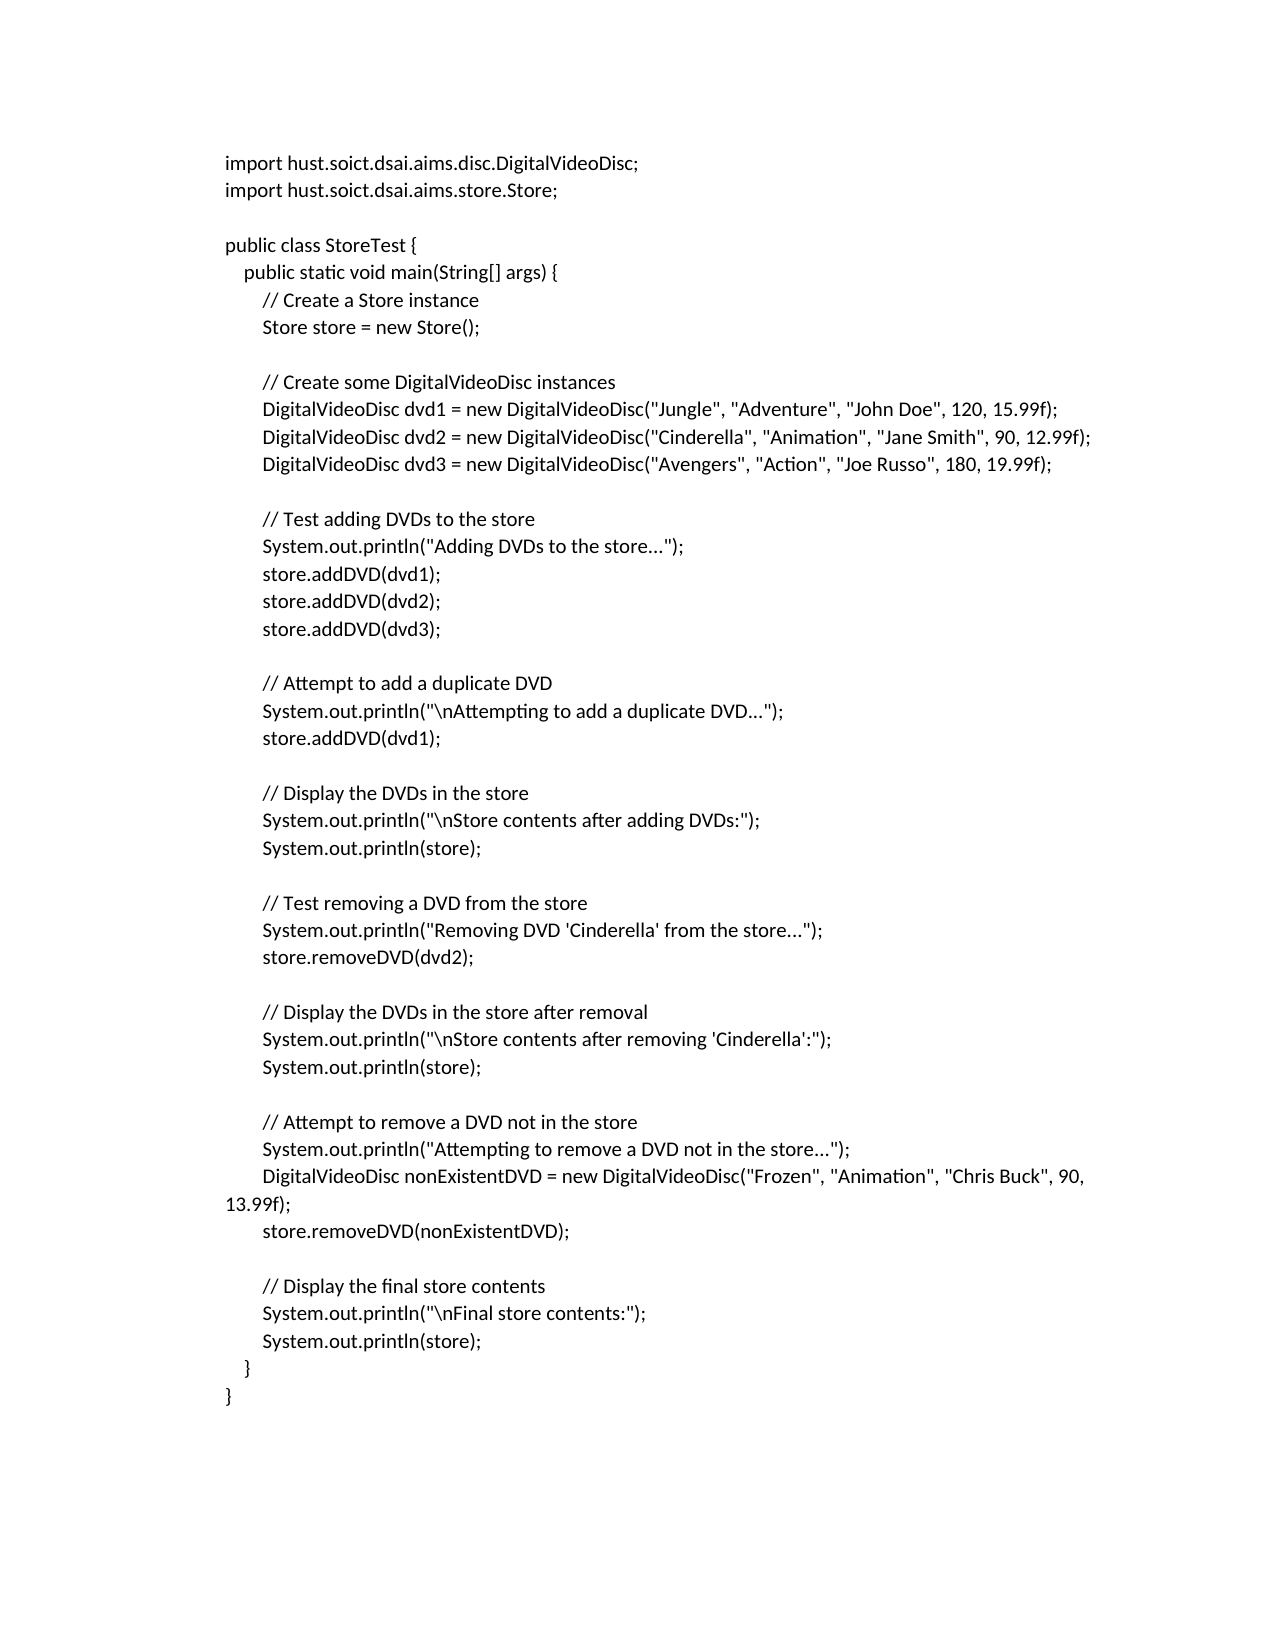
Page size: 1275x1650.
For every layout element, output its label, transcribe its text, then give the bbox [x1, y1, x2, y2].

list System.out.println(store); [225, 835, 1125, 860]
list // Display the DVDs in the store after removal [225, 999, 1125, 1025]
list System.out.println("Attempting to remove a DVD not in the store..."); [225, 1136, 1125, 1162]
list DigitalVideoDisc dvd2 = new DigitalVideoDisc("Cinderella", "Animation", "Jane Smith", 90, 12.99f); [225, 424, 1125, 449]
list DigitalVideoDisc dvd1 = new DigitalVideoDisc("Jungle", "Adventure", "John Doe", 120, 15.99f); [225, 397, 1125, 422]
list System.out.println(store); [225, 1054, 1125, 1079]
list public class StoreTest { [225, 232, 1125, 258]
list System.out.println("\nStore contents after removing 'Cinderella':"); [225, 1027, 1125, 1052]
list System.out.println("Adding DVDs to the store..."); [225, 533, 1125, 559]
list store.addDVD(dvd1); [225, 561, 1125, 586]
list Store store = new Store(); [225, 314, 1125, 340]
list System.out.println("Removing DVD 'Cinderella' from the store..."); [225, 917, 1125, 942]
list public static void main(String[] args) { [225, 259, 1125, 285]
list DigitalVideoDisc nonExistentDVD = new DigitalVideoDisc("Frozen", "Animation", "Chris Buck", 90, 13.99f); [225, 1164, 1125, 1216]
list import hust.soict.dsai.aims.store.Store; [225, 177, 1125, 203]
list } [225, 1355, 1125, 1381]
list store.removeDVD(dvd2); [225, 944, 1125, 970]
list // Display the final store contents [225, 1273, 1125, 1299]
list // Attempt to add a duplicate DVD [225, 671, 1125, 696]
list // Create a Store instance [225, 287, 1125, 312]
list System.out.println(store); [225, 1328, 1125, 1353]
list // Attempt to remove a DVD not in the store [225, 1109, 1125, 1134]
list System.out.println("\nAttempting to add a duplicate DVD..."); [225, 698, 1125, 723]
list // Display the DVDs in the store [225, 780, 1125, 806]
list DigitalVideoDisc dvd3 = new DigitalVideoDisc("Avengers", "Action", "Joe Russo", 180, 19.99f); [225, 451, 1125, 477]
list store.addDVD(dvd2); [225, 588, 1125, 614]
list import hust.soict.dsai.aims.disc.DigitalVideoDisc; [225, 150, 1125, 175]
list store.addDVD(dvd1); [225, 725, 1125, 751]
list System.out.println("\nFinal store contents:"); [225, 1301, 1125, 1326]
list store.addDVD(dvd3); [225, 616, 1125, 641]
list System.out.println("\nStore contents after adding DVDs:"); [225, 807, 1125, 833]
list } [225, 1383, 1125, 1408]
list // Create some DigitalVideoDisc instances [225, 369, 1125, 394]
list // Test removing a DVD from the store [225, 890, 1125, 915]
list // Test adding DVDs to the store [225, 506, 1125, 532]
list store.removeDVD(nonExistentDVD); [225, 1218, 1125, 1244]
